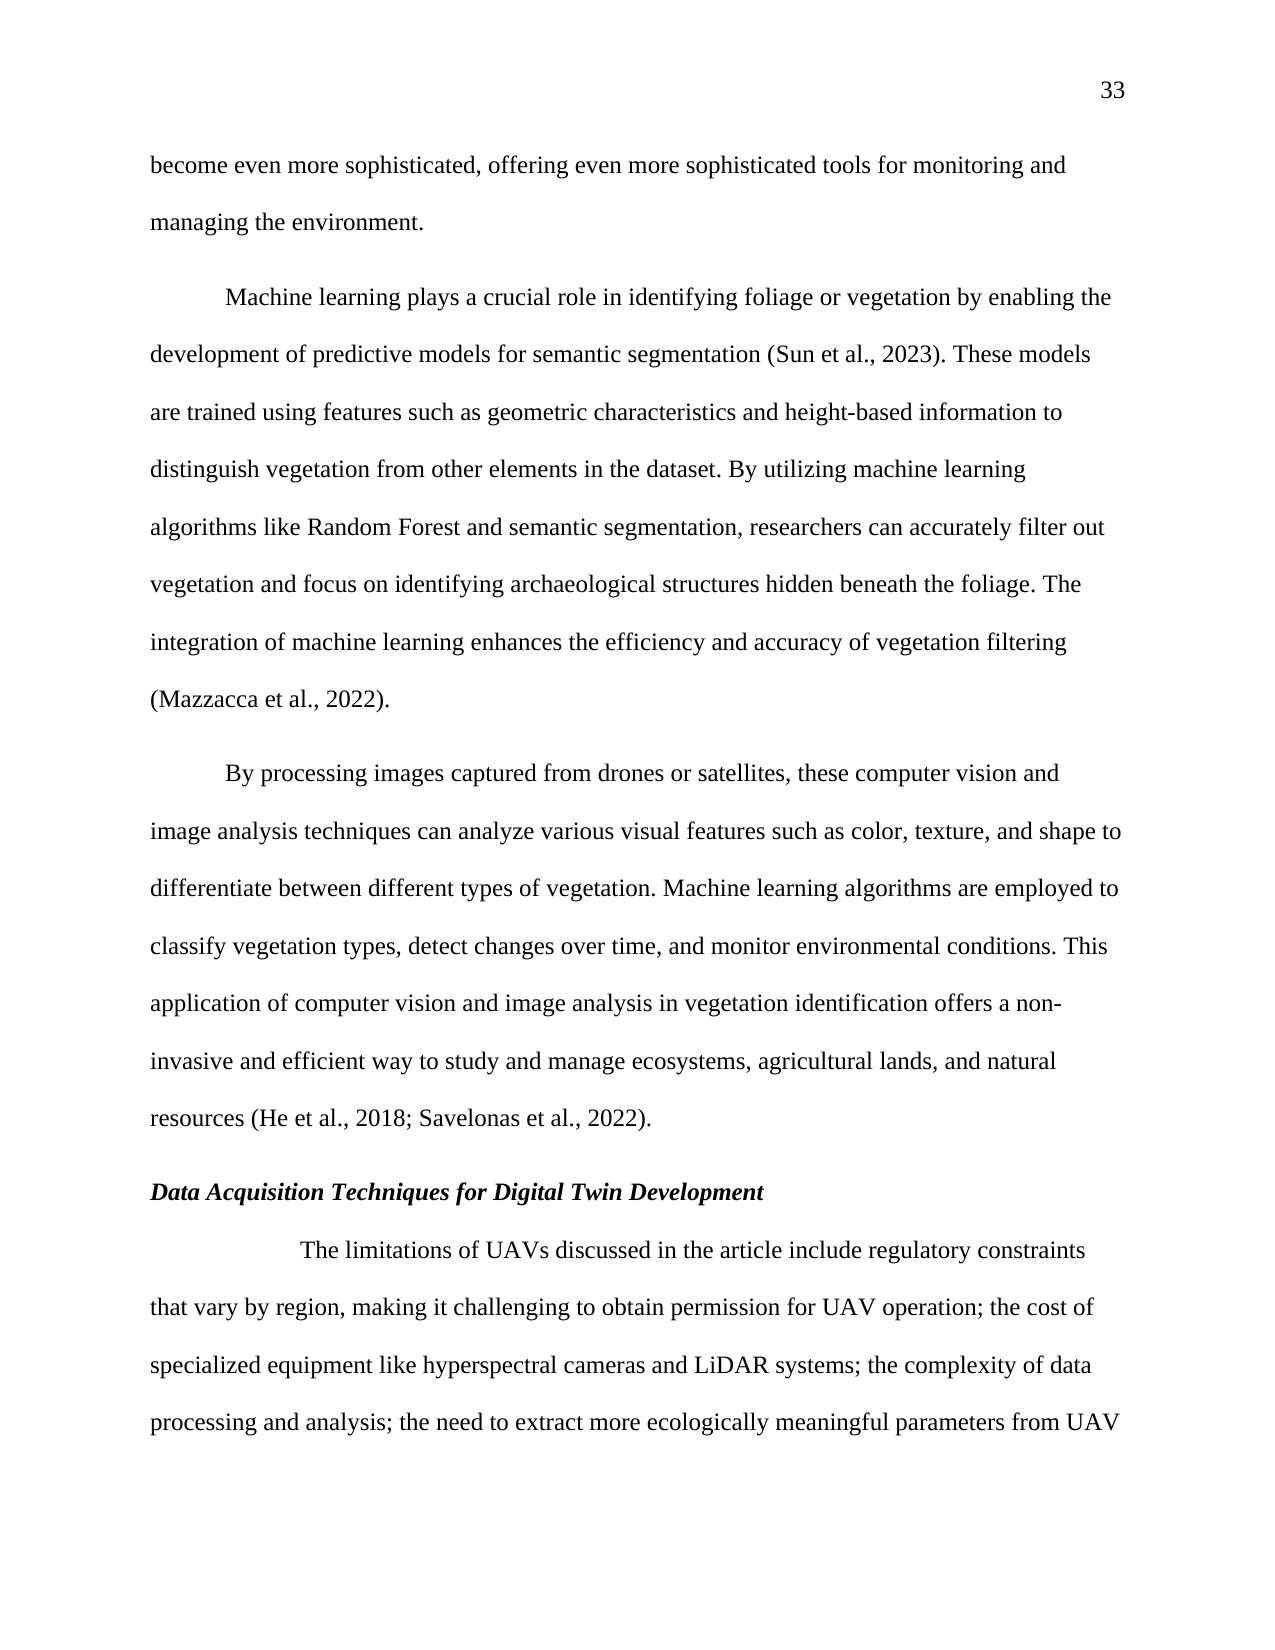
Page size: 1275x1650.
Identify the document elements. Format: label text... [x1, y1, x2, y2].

text By processing images captured from drones or satellites, these computer vision and image analysis techniques can analyze various visual features such as color, texture, and shape to differentiate between different types of vegetation. Machine learning algorithms are employed to classify vegetation types, detect changes over time, and monitor environmental conditions. This application of computer vision and image analysis in vegetation identification offers a non-invasive and efficient way to study and manage ecosystems, agricultural lands, and natural resources (He et al., 2018; Savelonas et al., 2022). [150, 758, 1125, 1132]
text Machine learning plays a crucial role in identifying foliage or vegetation by enabling the development of predictive models for semantic segmentation (Sun et al., 2023). These models are trained using features such as geometric characteristics and height-based information to distinguish vegetation from other elements in the dataset. By utilizing machine learning algorithms like Random Forest and semantic segmentation, researchers can accurately filter out vegetation and focus on identifying archaeological structures hidden beneath the foliage. The integration of machine learning enhances the efficiency and accuracy of vegetation filtering (Mazzacca et al., 2022). [150, 282, 1125, 713]
subtitle Data Acquisition Techniques for Digital Twin Development [150, 1177, 1125, 1206]
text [150, 1235, 1125, 1436]
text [150, 150, 1125, 236]
